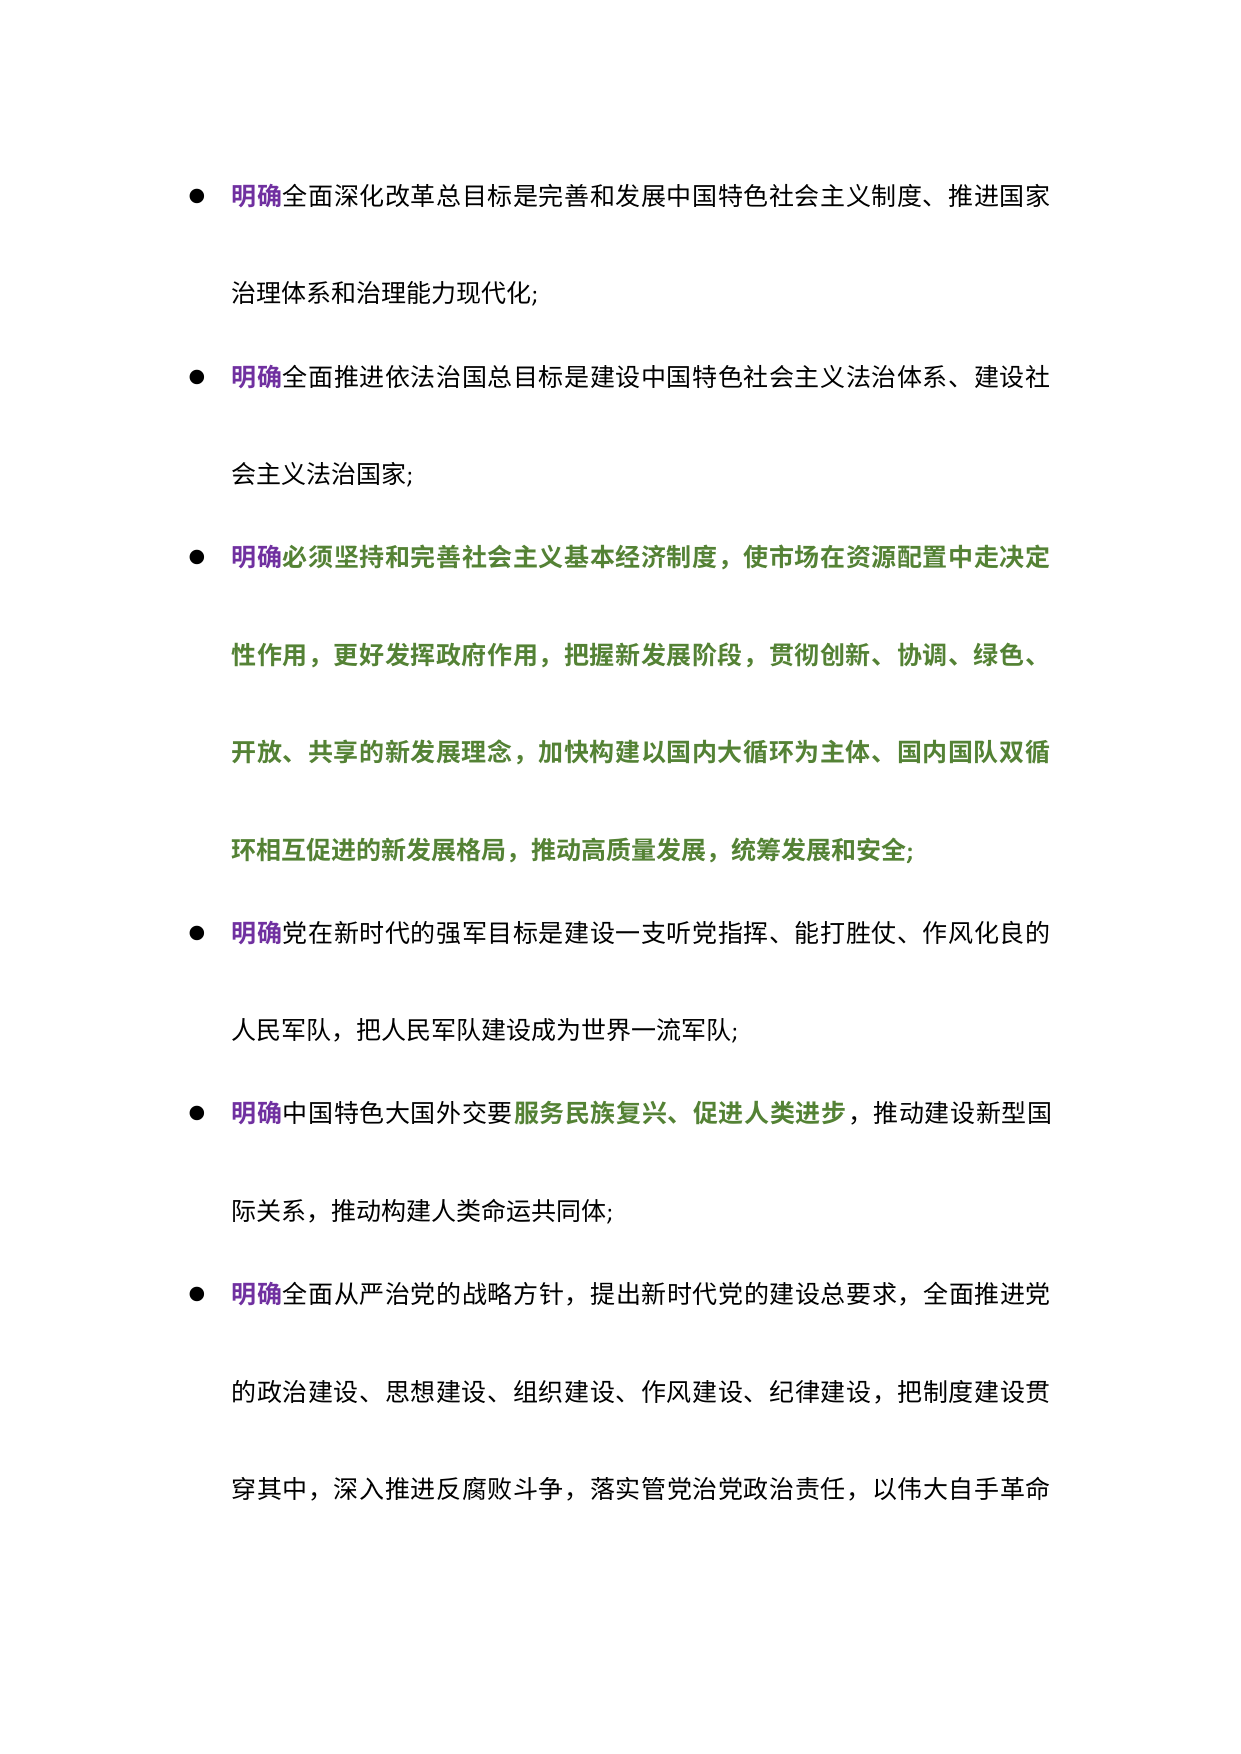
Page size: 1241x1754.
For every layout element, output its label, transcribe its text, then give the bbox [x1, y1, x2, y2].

list 明确全面推进依法治国总目标是建设中国特色社会主义法治体系、建设社会主义法治国家; [187, 343, 1053, 505]
list 明确全面深化改革总目标是完善和发展中国特色社会主义制度、推进国家治理体系和治理能力现代化; [187, 162, 1053, 324]
list 明确党在新时代的强军目标是建设一支听党指挥、能打胜仗、作风化良的人民军队，把人民军队建设成为世界一流军队; [187, 899, 1053, 1061]
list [187, 1260, 1053, 1520]
list 明确中国特色大国外交要服务民族复兴、促进人类进步，推动建设新型国际关系，推动构建人类命运共同体; [187, 1079, 1053, 1242]
list 明确必须坚持和完善社会主义基本经济制度，使市场在资源配置中走决定性作用，更好发挥政府作用，把握新发展阶段，贯彻创新、协调、绿色、开放、共享的新发展理念，加快构建以国内大循环为主体、国内国队双循环相互促进的新发展格局，推动高质量发展，统筹发展和安全; [187, 523, 1053, 881]
